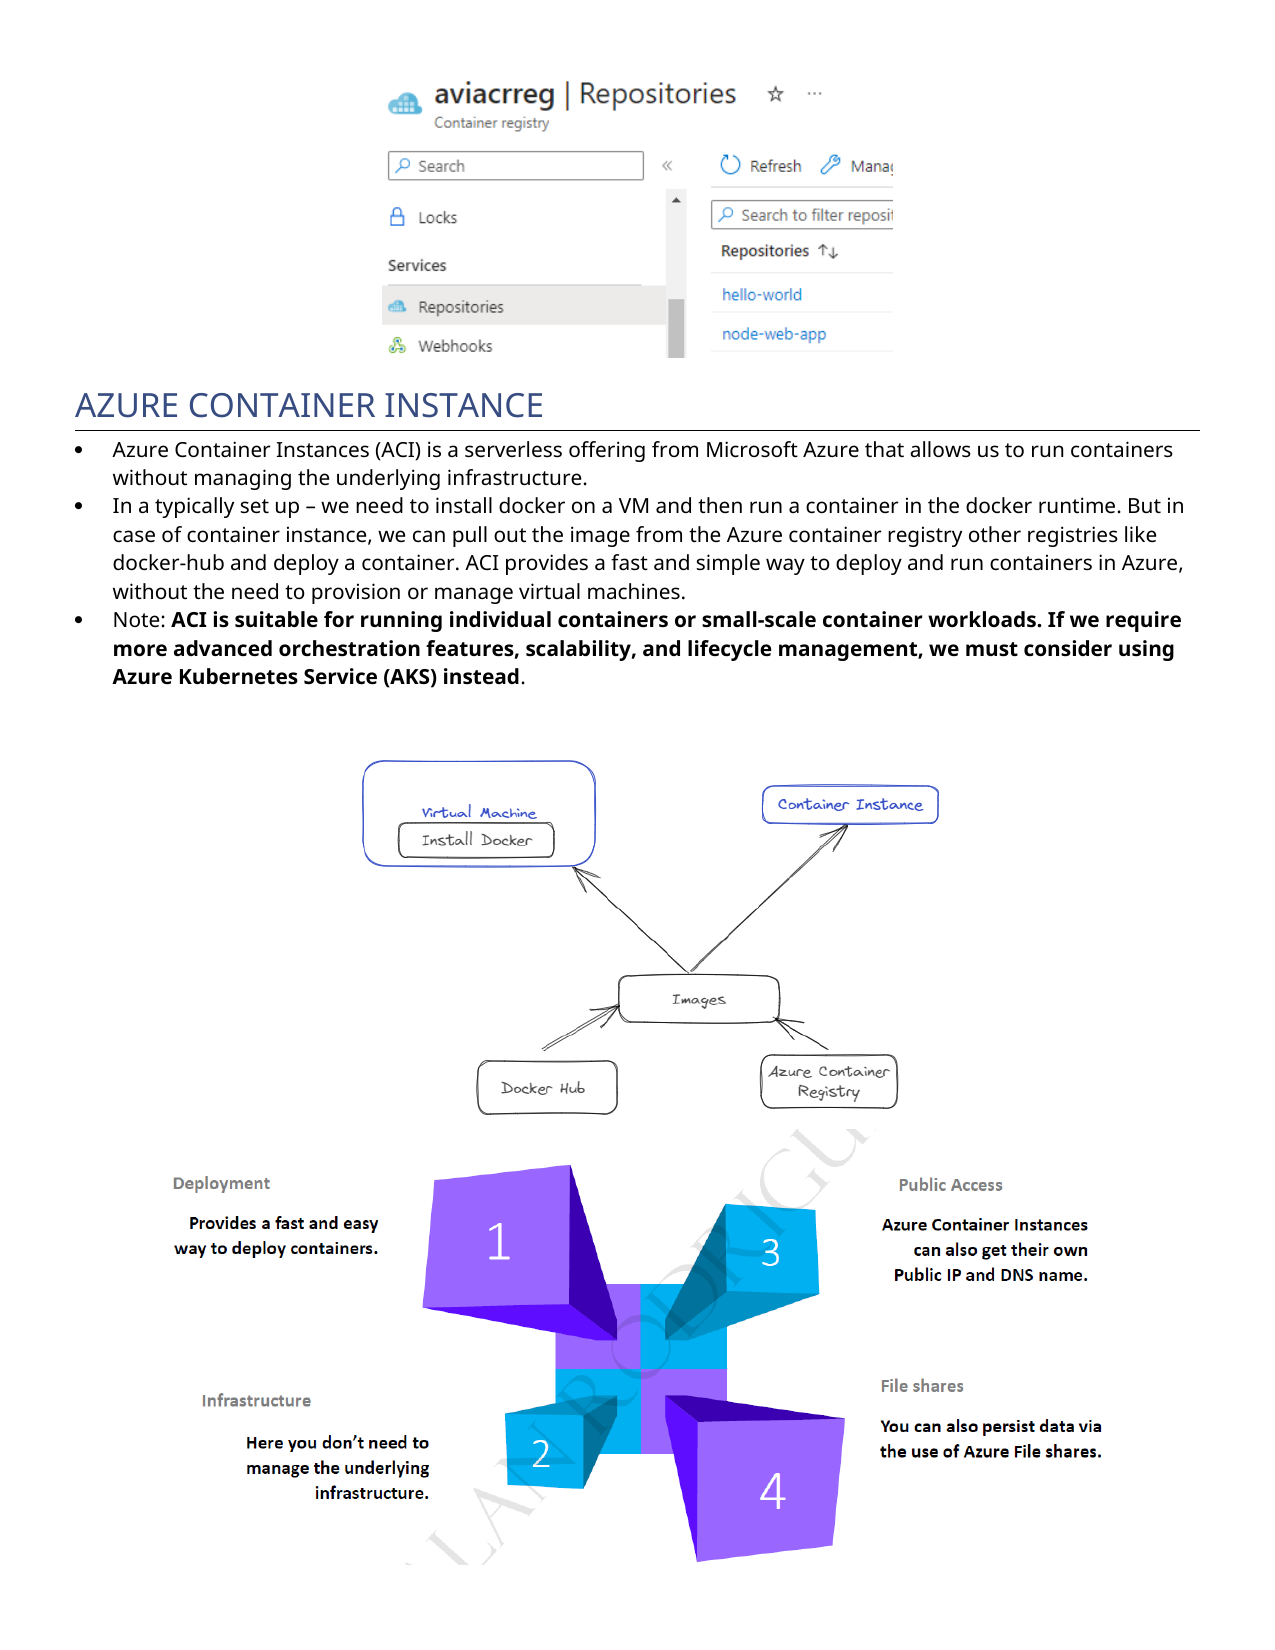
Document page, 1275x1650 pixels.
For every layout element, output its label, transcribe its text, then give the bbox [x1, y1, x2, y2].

picture [165, 719, 1110, 1565]
picture [382, 75, 893, 358]
list Azure Container Instances (ACI) is a serverless offering from Microsoft Azure that allows us to run containers without managing the underlying infrastructure. [75, 435, 1200, 492]
subtitle AZURE CONTAINER INSTANCE [75, 382, 1200, 430]
list Note: ACI is suitable for running individual containers or small-scale container workloads. If we require more advanced orchestration features, scalability, and lifecycle management, we must consider using Azure Kubernetes Service (AKS) instead. [75, 605, 1200, 691]
list In a typically set up – we need to install docker on a VM and then run a container in the docker runtime. But in case of container instance, we can pull out the image from the Azure container registry other registries like docker-hub and deploy a container. ACI provides a fast and simple way to deploy and run containers in Azure, without the need to provision or manage virtual machines. [75, 492, 1200, 605]
